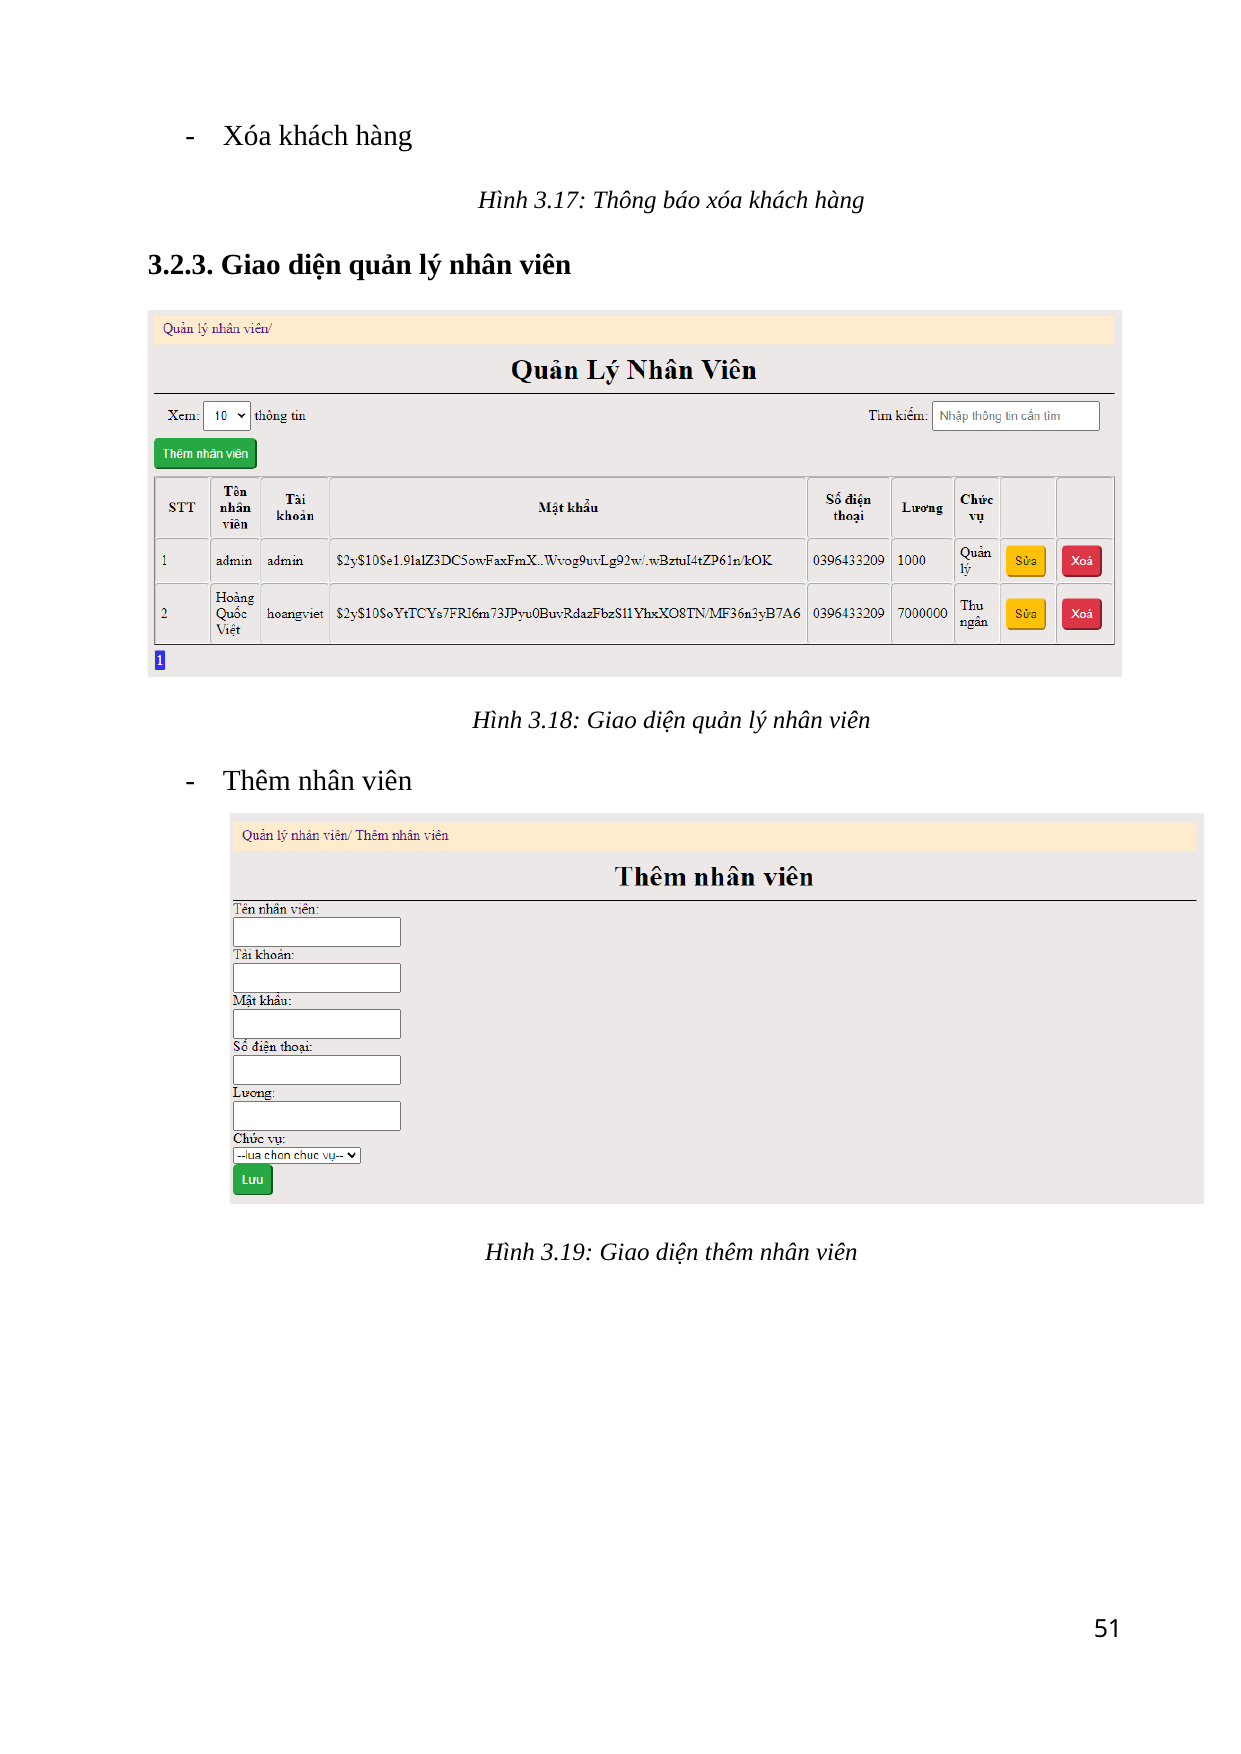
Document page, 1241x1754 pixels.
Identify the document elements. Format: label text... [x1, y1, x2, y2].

picture [229, 813, 1205, 1204]
picture [147, 310, 1123, 677]
list Hình 3.17: Thông báo xóa khách hàng [223, 185, 1122, 214]
list Thêm nhân viên [185, 763, 1122, 796]
list Xóa khách hàng [185, 118, 1122, 152]
subtitle 3.2.3. Giao diện quản lý nhân viên [148, 247, 1122, 280]
list Hình 3.18: Giao diện quản lý nhân viên [223, 705, 1122, 734]
list Hình 3.19: Giao diện thêm nhân viên [223, 1237, 1122, 1265]
